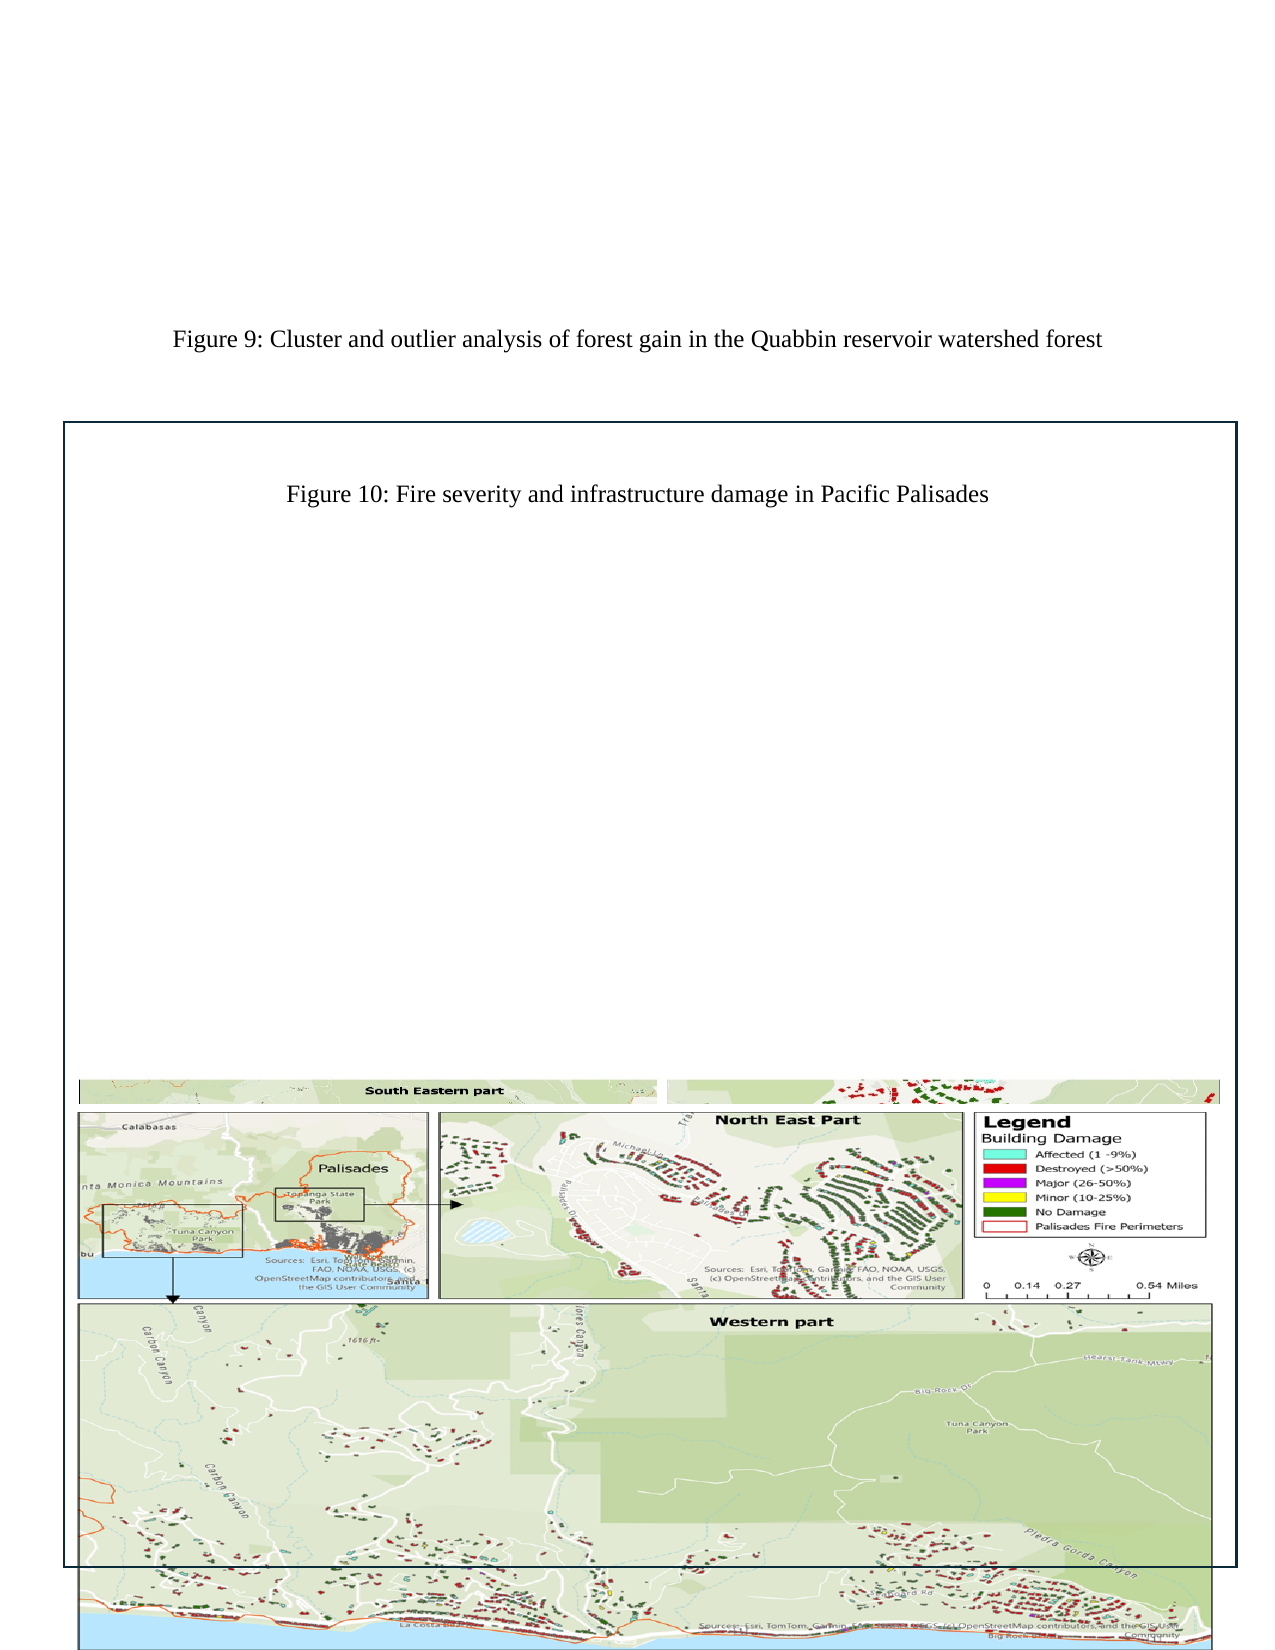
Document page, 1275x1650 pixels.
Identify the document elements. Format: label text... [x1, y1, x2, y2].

text Figure 9: Cluster and outlier analysis of forest gain in the Quabbin reservoir watershed forest [150, 324, 1125, 352]
text Figure 10: Fire severity and infrastructure damage in Pacific Palisades [150, 479, 1125, 508]
picture [66, 1568, 1233, 1650]
picture [66, 1071, 1233, 1566]
